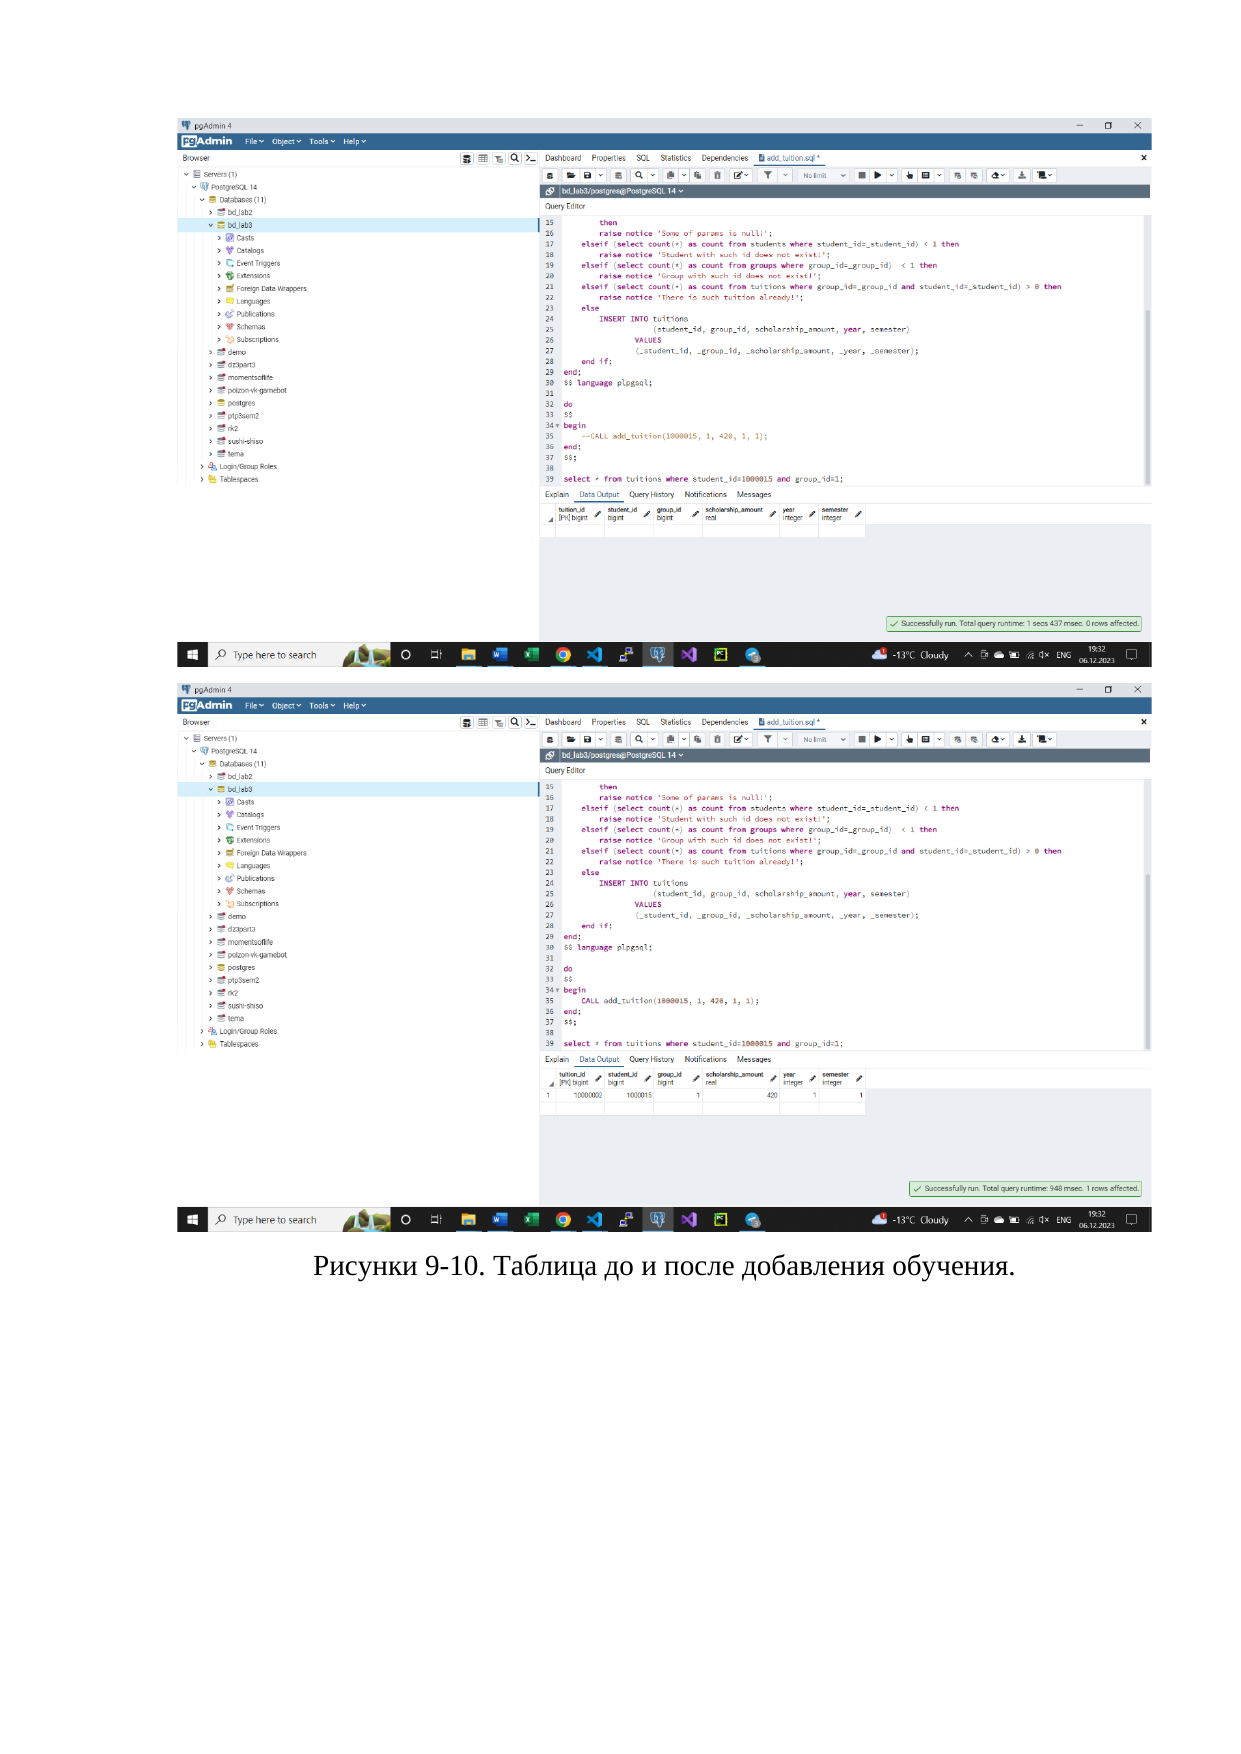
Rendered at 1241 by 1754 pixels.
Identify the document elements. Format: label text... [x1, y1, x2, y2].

picture [177, 683, 1152, 1232]
text Рисунки 9-10. Таблица до и после добавления обучения. [177, 1248, 1152, 1281]
picture [177, 118, 1152, 667]
